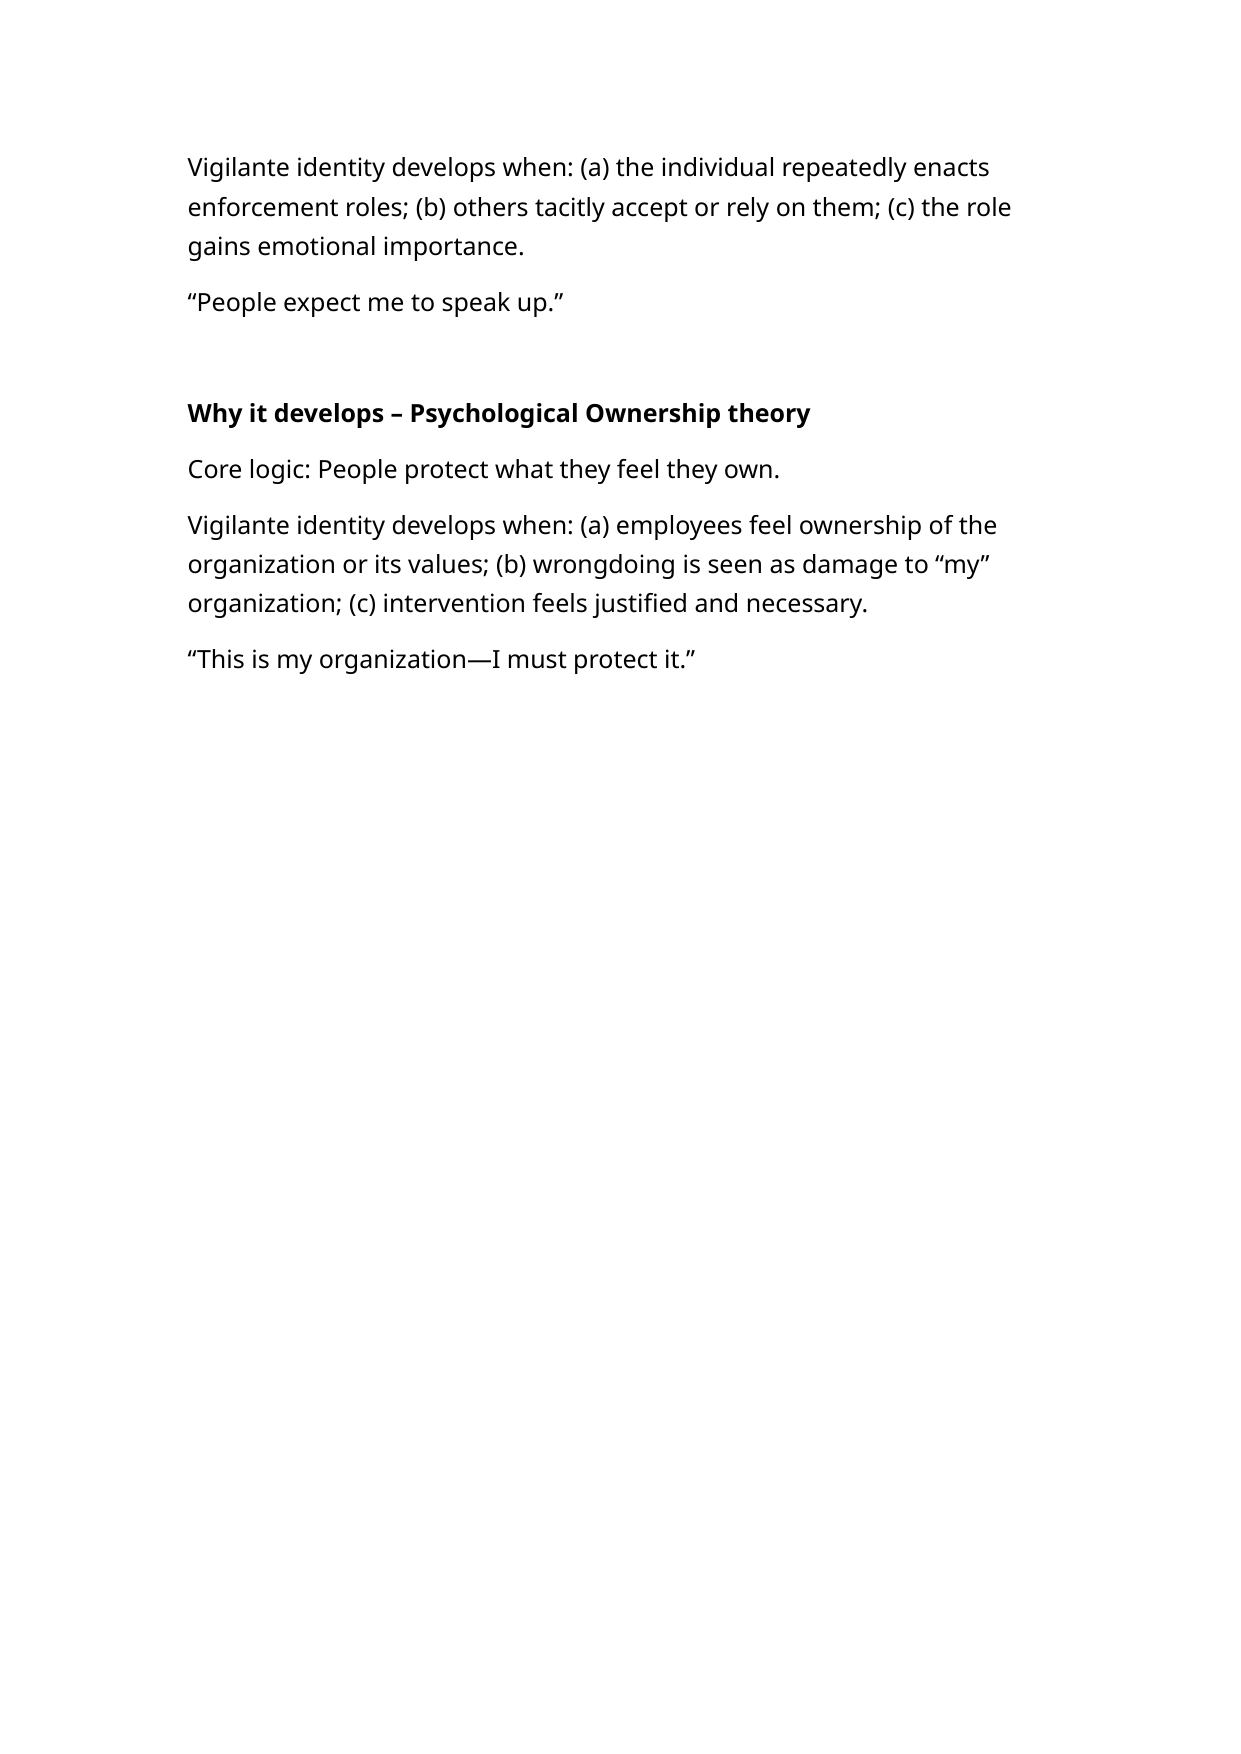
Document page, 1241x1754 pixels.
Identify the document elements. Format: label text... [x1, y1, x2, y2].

text Why it develops – Psychological Ownership theory [187, 396, 1053, 430]
text Vigilante identity develops when: (a) the individual repeatedly enacts enforcement roles; (b) others tacitly accept or rely on them; (c) the role gains emotional importance. [187, 150, 1053, 262]
text Core logic: People protect what they feel they own. [187, 452, 1053, 486]
text “This is my organization—I must protect it.” [187, 642, 1053, 676]
text “People expect me to speak up.” [187, 284, 1053, 318]
text Vigilante identity develops when: (a) employees feel ownership of the organization or its values; (b) wrongdoing is seen as damage to “my” organization; (c) intervention feels justified and necessary. [187, 507, 1053, 620]
